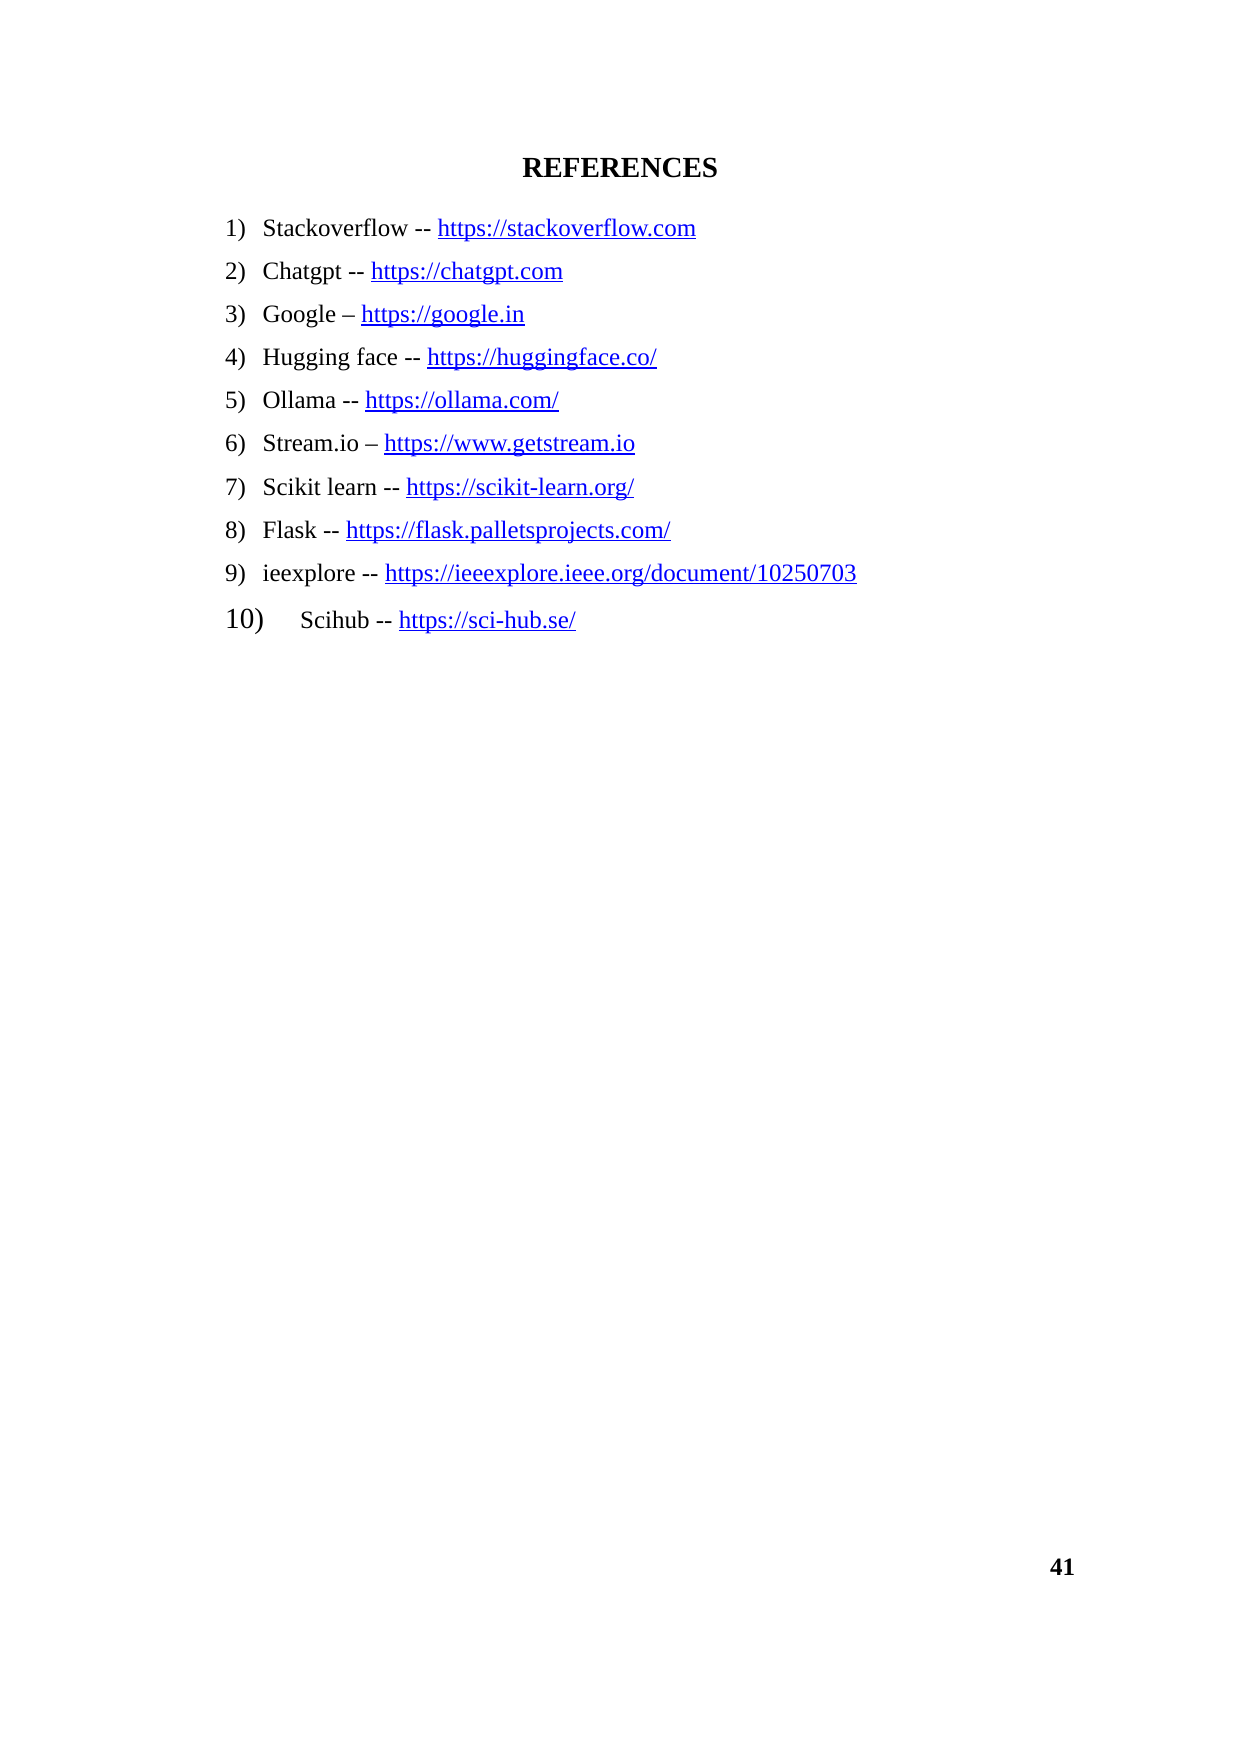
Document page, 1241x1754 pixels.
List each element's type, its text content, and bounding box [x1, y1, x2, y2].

list Stream.io – https://www.getstream.io [225, 428, 1090, 457]
list Scikit learn -- https://scikit-learn.org/ [225, 472, 1090, 500]
list ieexplore -- https://ieeexplore.ieee.org/document/10250703 [225, 558, 1090, 587]
list Flask -- https://flask.palletsprojects.com/ [225, 515, 1090, 543]
list Ollama -- https://ollama.com/ [225, 385, 1090, 414]
list Hugging face -- https://huggingface.co/ [225, 342, 1090, 371]
list Google – https://google.in [225, 299, 1090, 328]
text REFERENCES [150, 150, 1090, 183]
list Scihub -- https://sci-hub.se/ [225, 601, 1090, 634]
list Stackoverflow -- https://stackoverflow.com [225, 213, 1090, 242]
list 41 [225, 1552, 1090, 1581]
list Chatgpt -- https://chatgpt.com [225, 256, 1090, 285]
